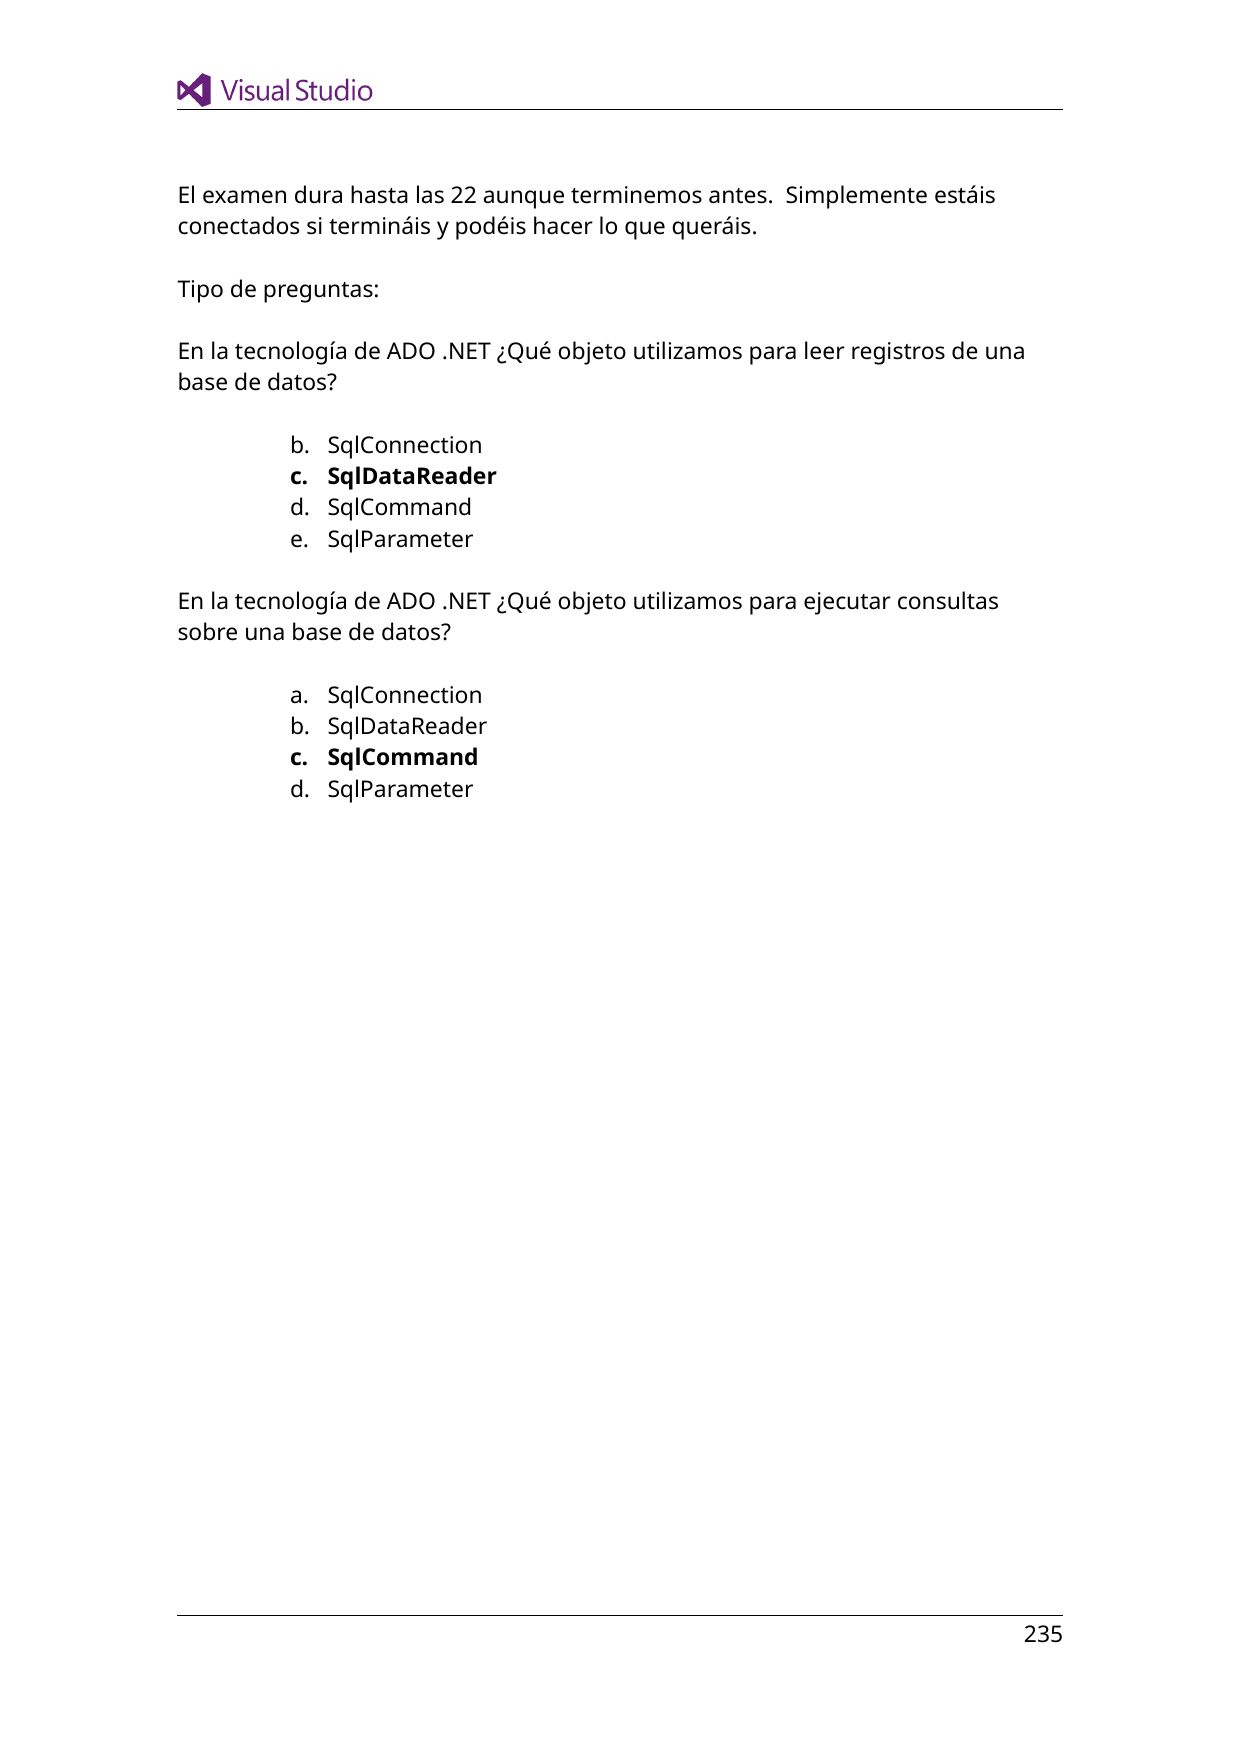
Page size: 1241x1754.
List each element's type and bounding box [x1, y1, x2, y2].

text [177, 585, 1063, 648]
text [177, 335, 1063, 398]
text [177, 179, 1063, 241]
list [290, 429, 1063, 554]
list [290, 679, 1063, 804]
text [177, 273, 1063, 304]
picture [177, 73, 375, 107]
